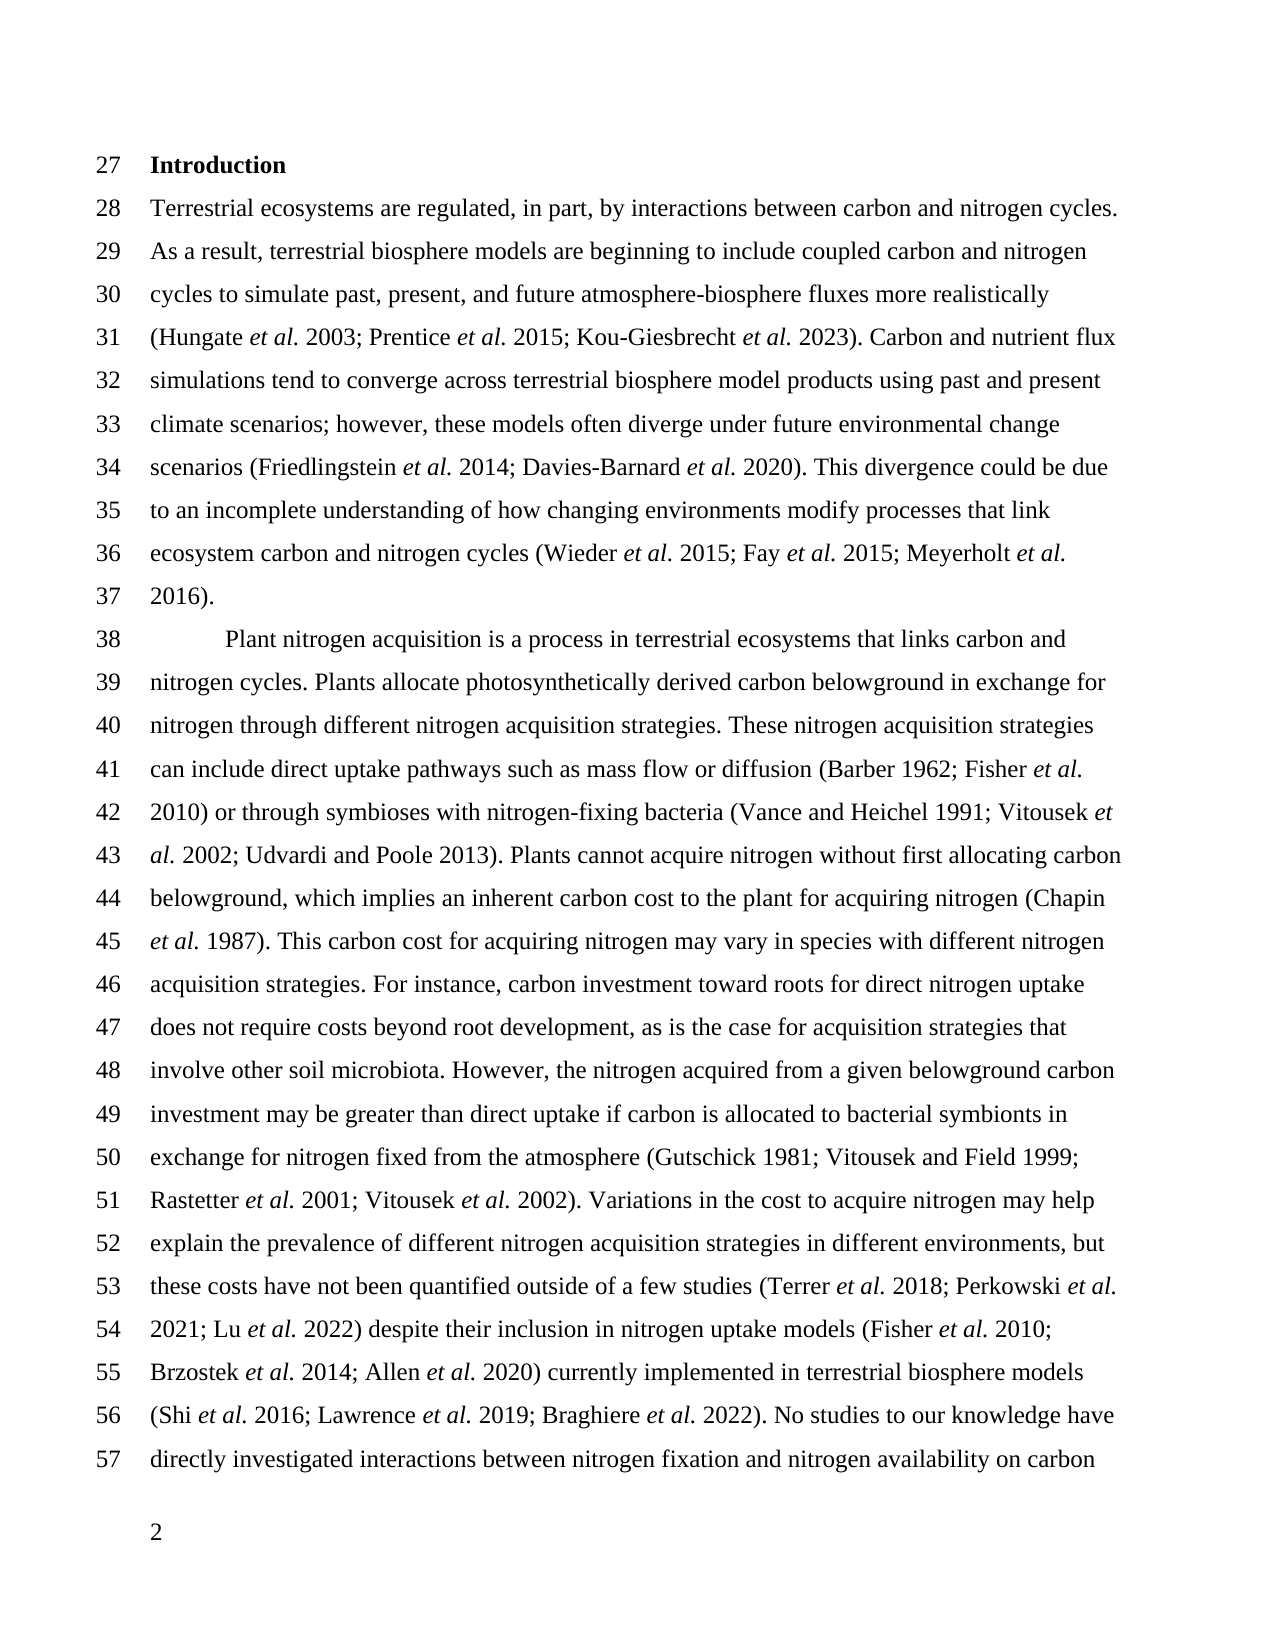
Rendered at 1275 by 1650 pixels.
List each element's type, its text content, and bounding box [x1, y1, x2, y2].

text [150, 624, 1125, 1472]
text Terrestrial ecosystems are regulated, in part, by interactions between carbon and nitrogen cycles. As a result, terrestrial biosphere models are beginning to include coupled carbon and nitrogen cycles to simulate past, present, and future atmosphere-biosphere fluxes more realistically . Carbon and nutrient flux simulations tend to converge across terrestrial biosphere model products using past and present climate scenarios; however, these models often diverge under future environmental change scenarios . This divergence could be due to an incomplete understanding of how changing environments modify processes that link ecosystem carbon and nitrogen cycles . [150, 193, 1125, 610]
text Introduction [150, 150, 1125, 179]
